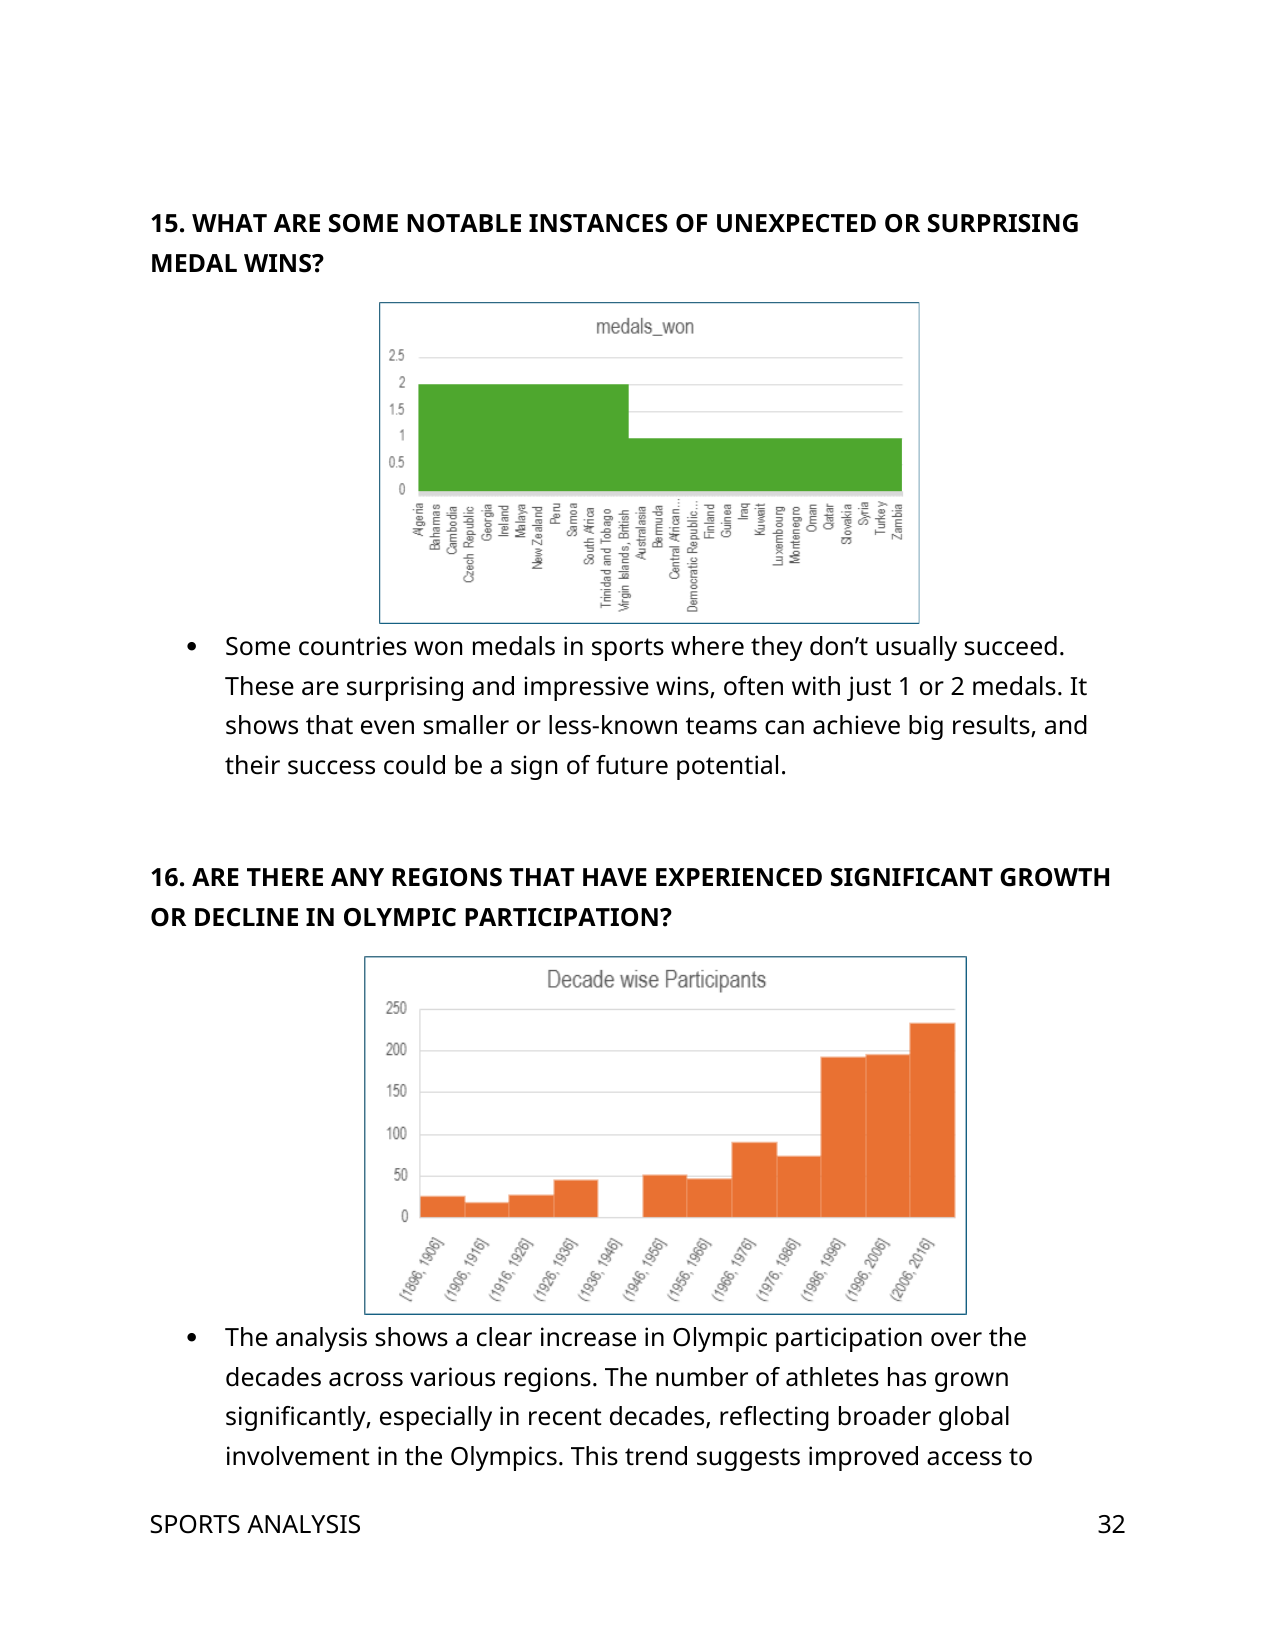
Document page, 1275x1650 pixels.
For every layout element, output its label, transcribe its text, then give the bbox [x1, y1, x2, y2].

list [187, 1320, 1125, 1472]
list Some countries won medals in sports where they don’t usually succeed. These are surprising and impressive wins, often with just 1 or 2 medals. It shows that even smaller or less-known teams can achieve big results, and their success could be a sign of future potential. [187, 629, 1125, 782]
text 15. What are some notable instances of unexpected or surprising medal wins? [150, 206, 1125, 280]
text 16. Are there any regions that have experienced significant growth or decline in Olympic participation? [150, 860, 1125, 933]
